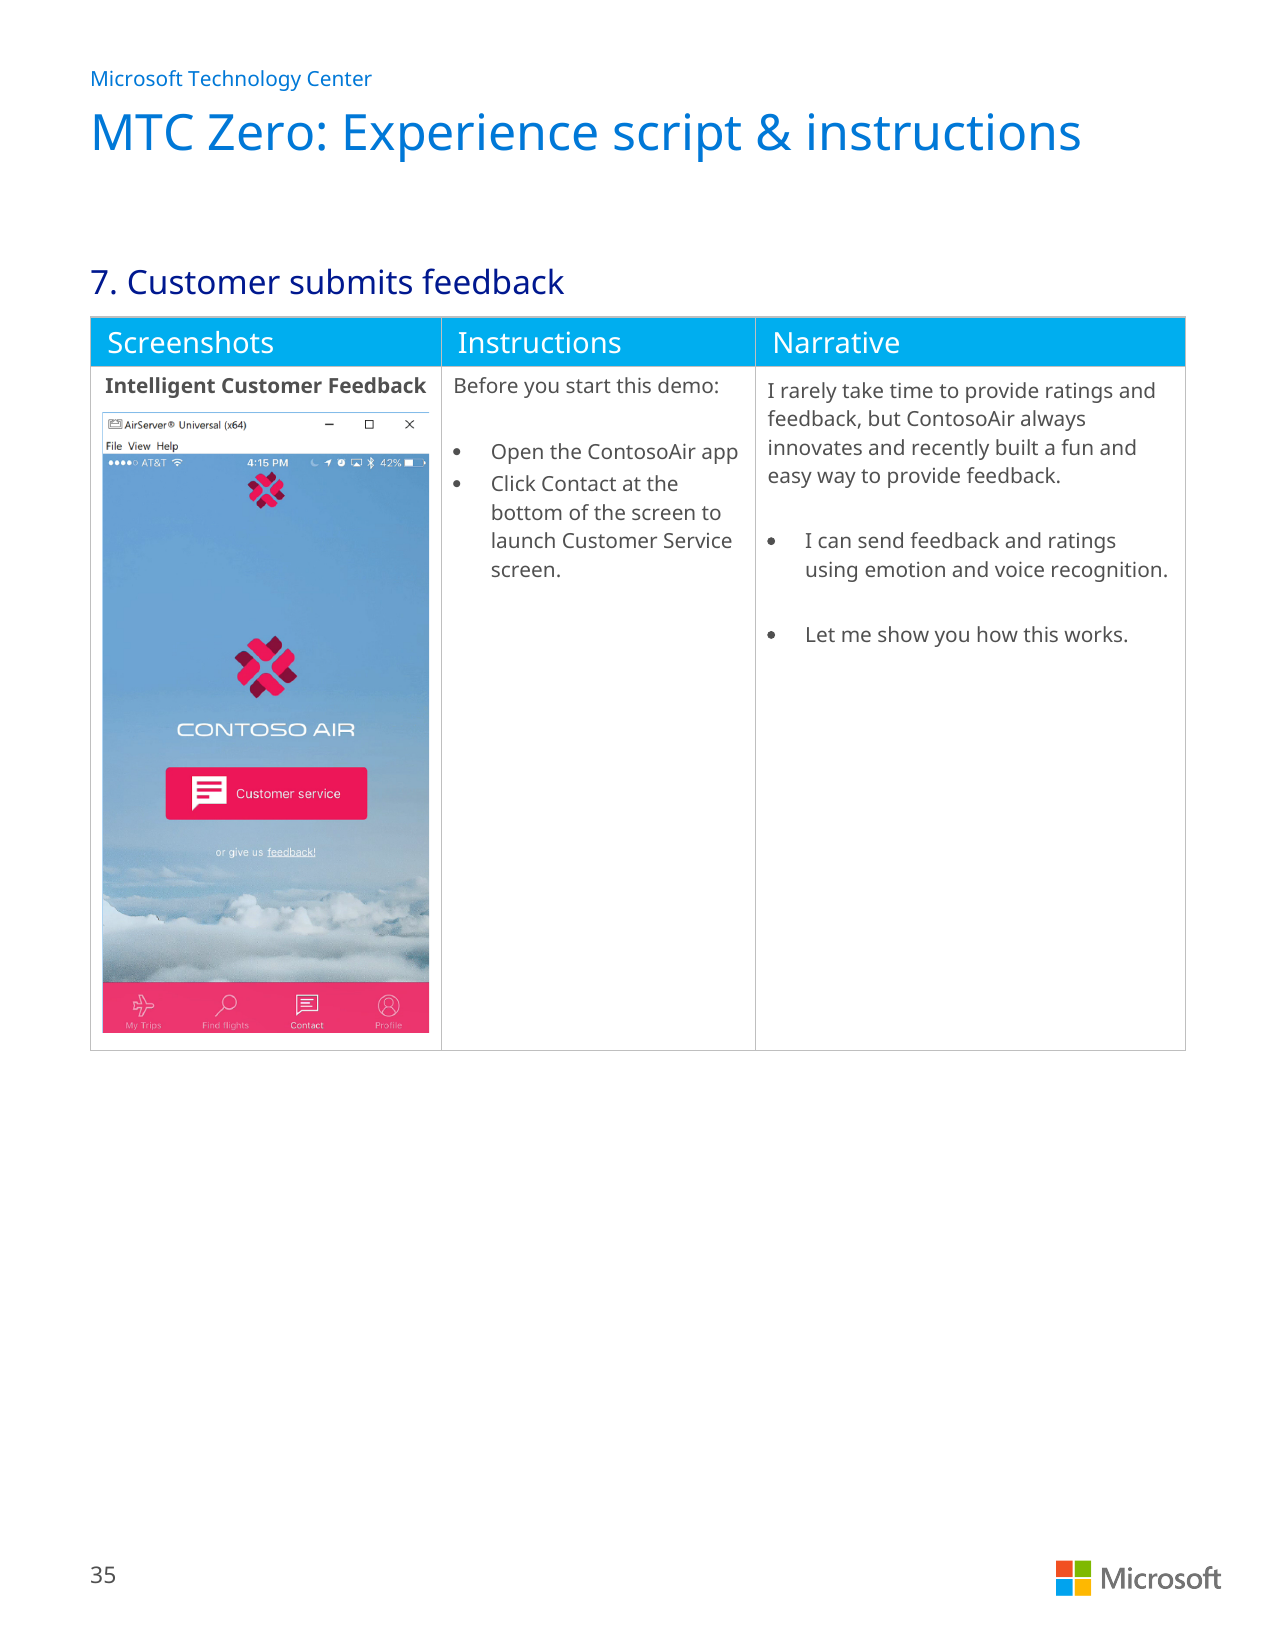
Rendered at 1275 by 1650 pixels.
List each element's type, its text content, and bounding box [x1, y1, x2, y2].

table_cell Before you start this demo: Open the ContosoAir app Click Contact at the bottom of the screen to launch Customer Service screen. [442, 367, 755, 1050]
table_cell I rarely take time to provide ratings and feedback, but ContosoAir always innovates and recently built a fun and easy way to provide feedback. I can send feedback and ratings using emotion and voice recognition. Let me show you how this works. [756, 367, 1185, 1050]
picture [1033, 1539, 1243, 1617]
picture [102, 412, 430, 1033]
table_header Instructions [442, 318, 755, 366]
subtitle 7. Customer submits feedback [90, 258, 1185, 304]
table_header Screenshots [91, 318, 441, 366]
table_header Narrative [756, 318, 1185, 366]
table_cell Intelligent Customer Feedback [91, 367, 441, 1050]
